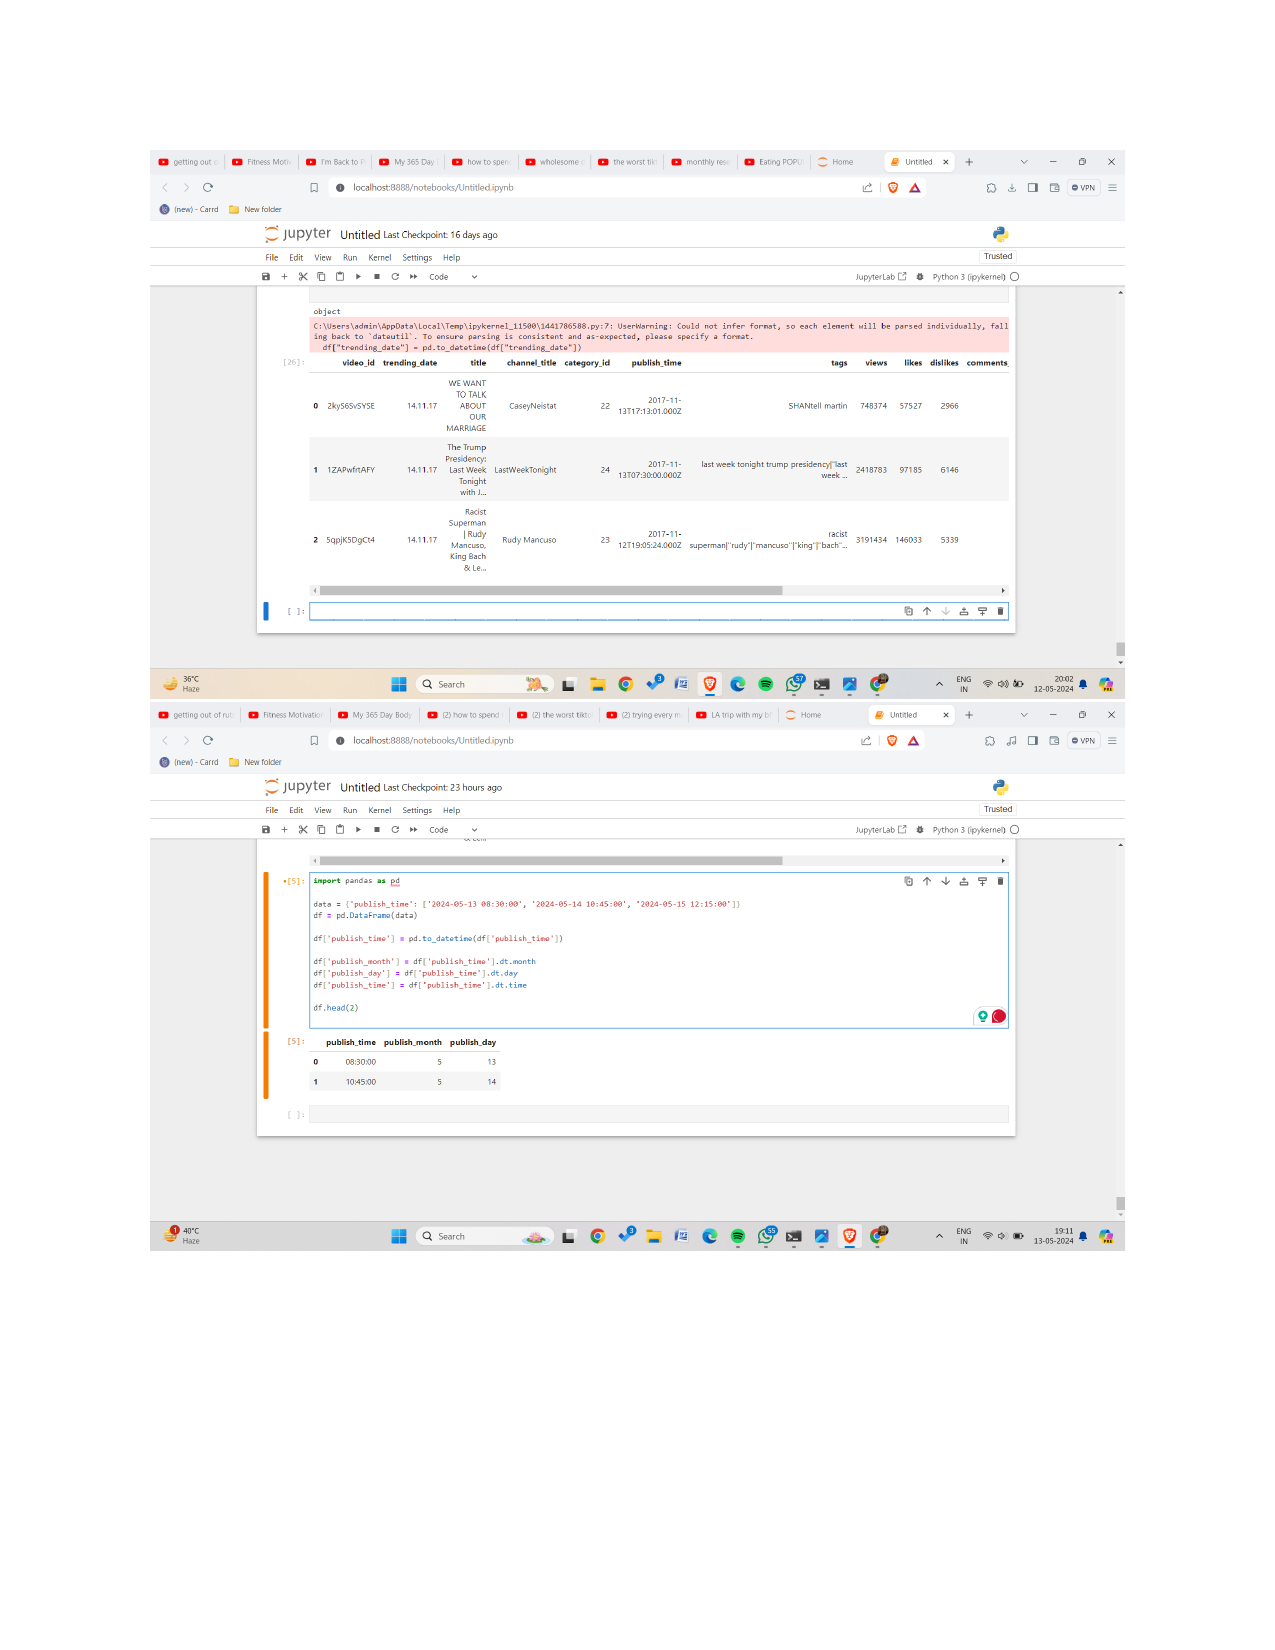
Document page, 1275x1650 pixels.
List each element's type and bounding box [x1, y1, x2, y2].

picture [150, 702, 1125, 1251]
picture [150, 150, 1125, 699]
